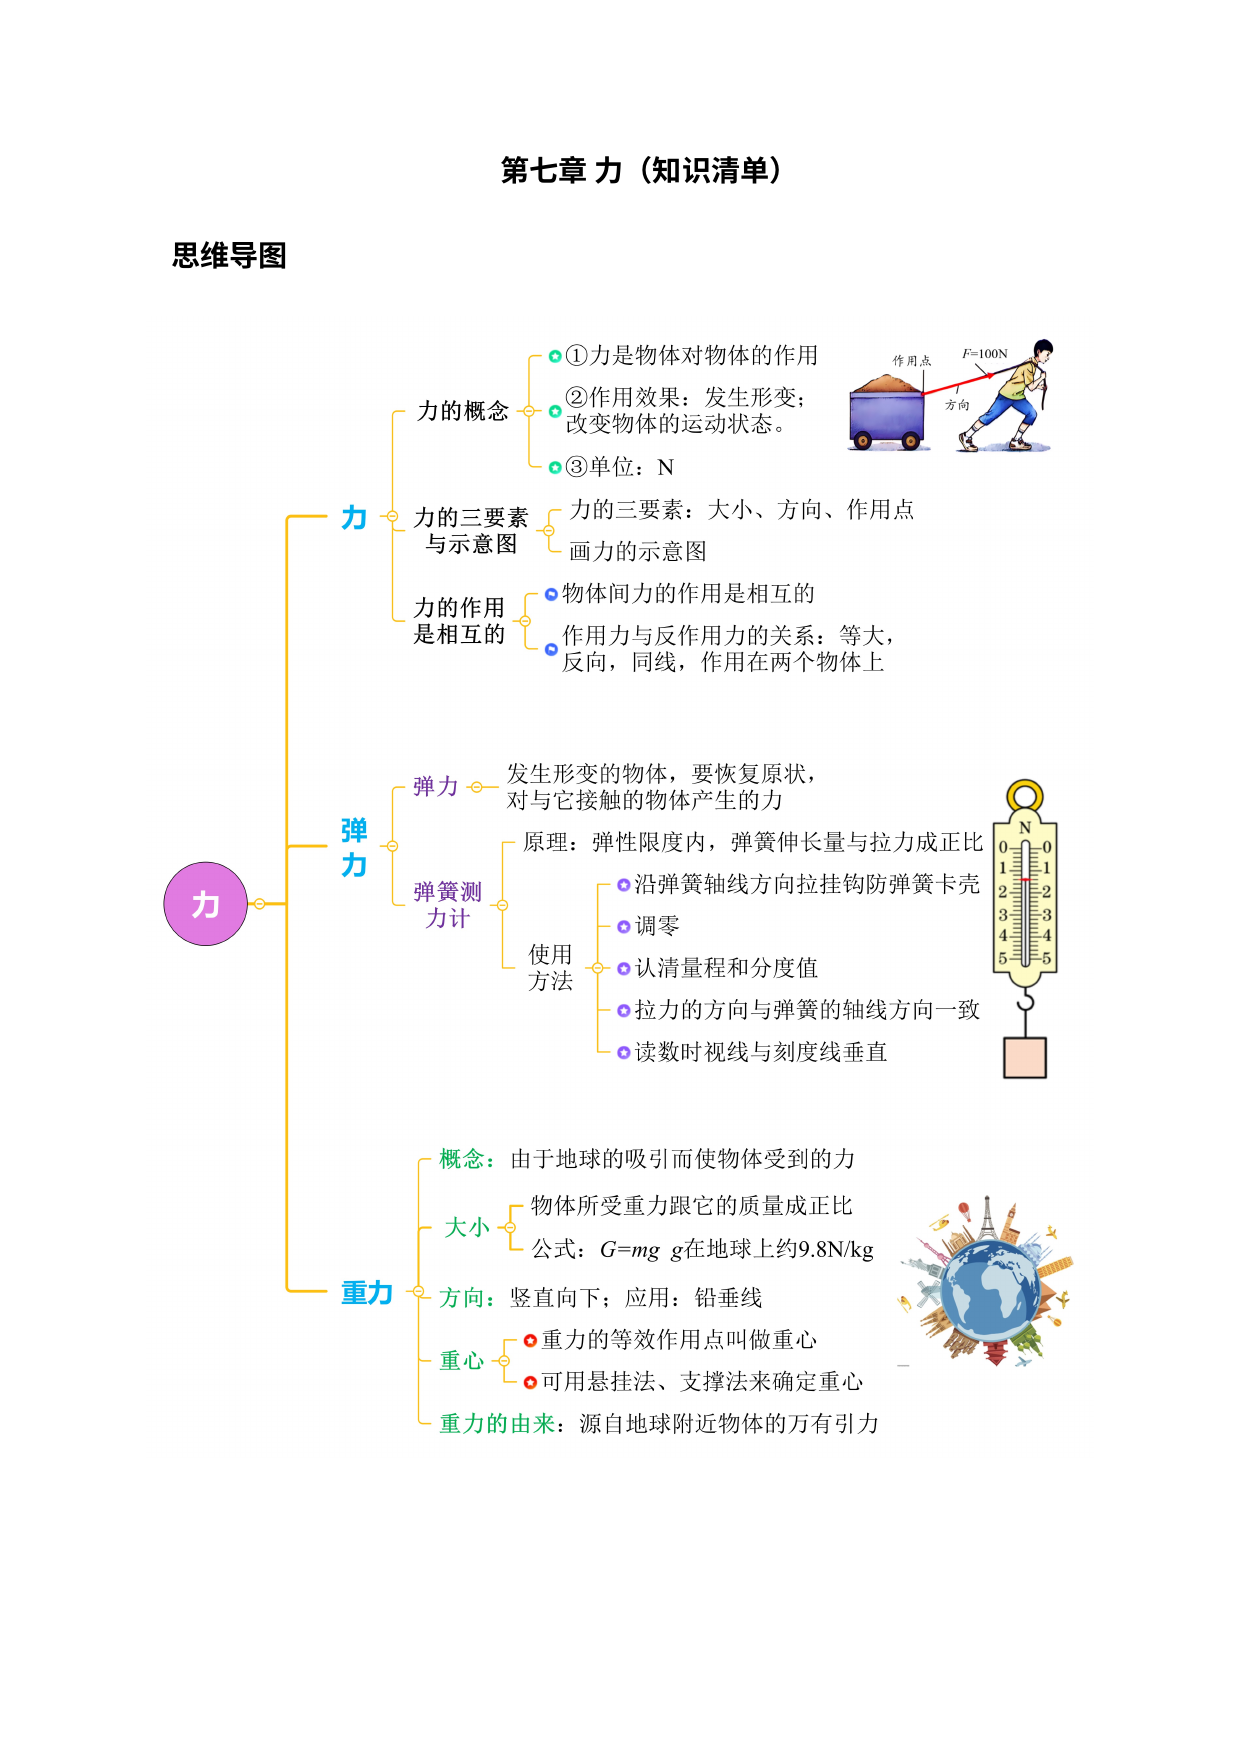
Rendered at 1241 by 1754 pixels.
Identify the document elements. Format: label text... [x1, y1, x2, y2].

picture [146, 316, 1094, 1458]
text 第七章 力（知识清单） [112, 148, 1128, 190]
text 思维导图 [112, 232, 1128, 274]
